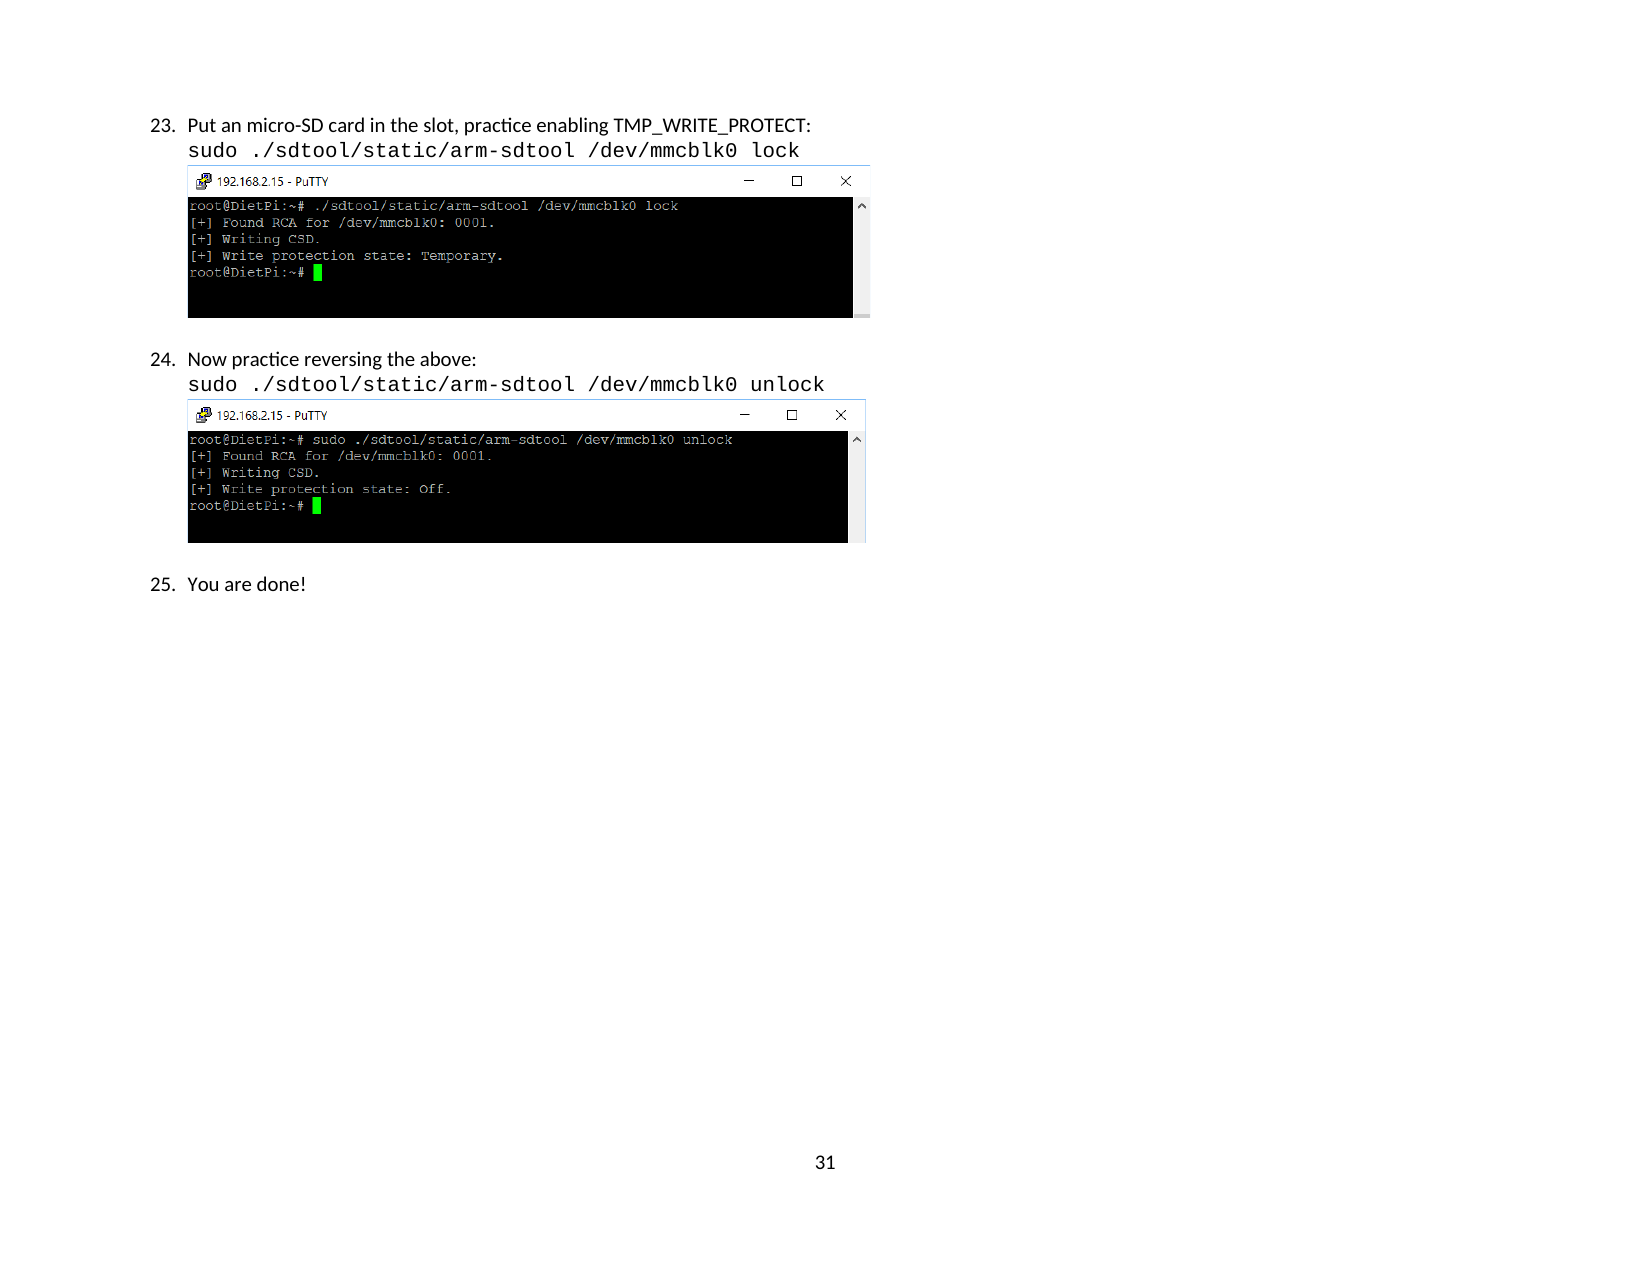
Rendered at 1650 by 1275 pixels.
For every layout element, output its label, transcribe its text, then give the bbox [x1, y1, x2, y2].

picture [187, 399, 866, 543]
list You are done! [150, 572, 1537, 597]
picture [187, 165, 871, 318]
